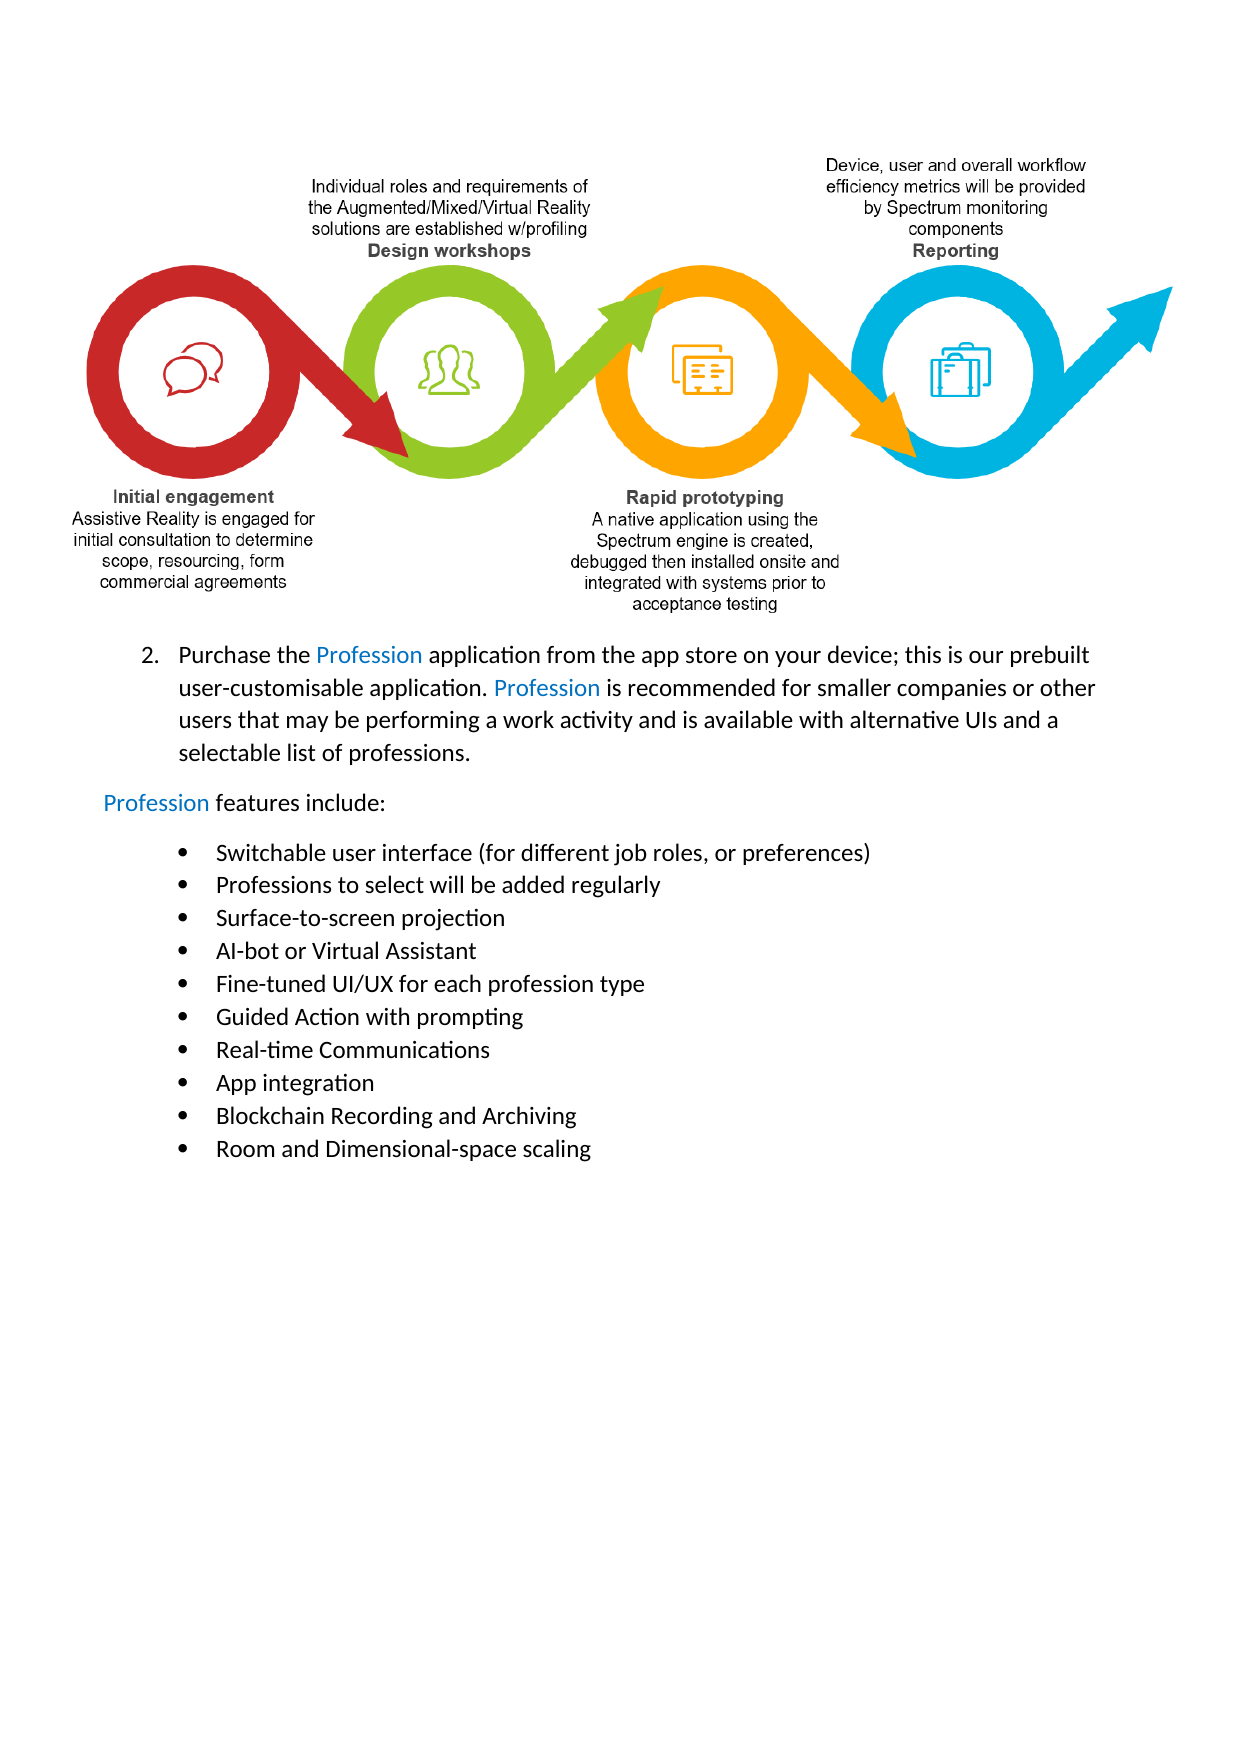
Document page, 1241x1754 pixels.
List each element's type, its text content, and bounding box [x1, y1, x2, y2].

list Professions to select will be added regularly [178, 870, 1137, 900]
list Real-time Communications [178, 1034, 1137, 1065]
text Profession features include: [103, 787, 1137, 818]
list Surface-to-screen projection [178, 903, 1137, 933]
list Blockchain Recording and Archiving [178, 1100, 1137, 1131]
list Guided Action with prompting [178, 1001, 1137, 1032]
list Purchase the Profession application from the app store on your device; this is our prebuilt user-customisable application. Profession is recommended for smaller companies or other users that may be performing a work activity and is available with alternative UIs and a selectable list of professions. [141, 639, 1137, 768]
list Room and Dimensional-space scaling [178, 1133, 1137, 1163]
list AI-bot or Virtual Assistant [178, 936, 1137, 966]
list Switchable user interface (for different job roles, or preferences) [178, 837, 1137, 867]
picture [58, 150, 1181, 620]
list Fine-tuned UI/UX for each profession type [178, 968, 1137, 999]
list App integration [178, 1067, 1137, 1098]
